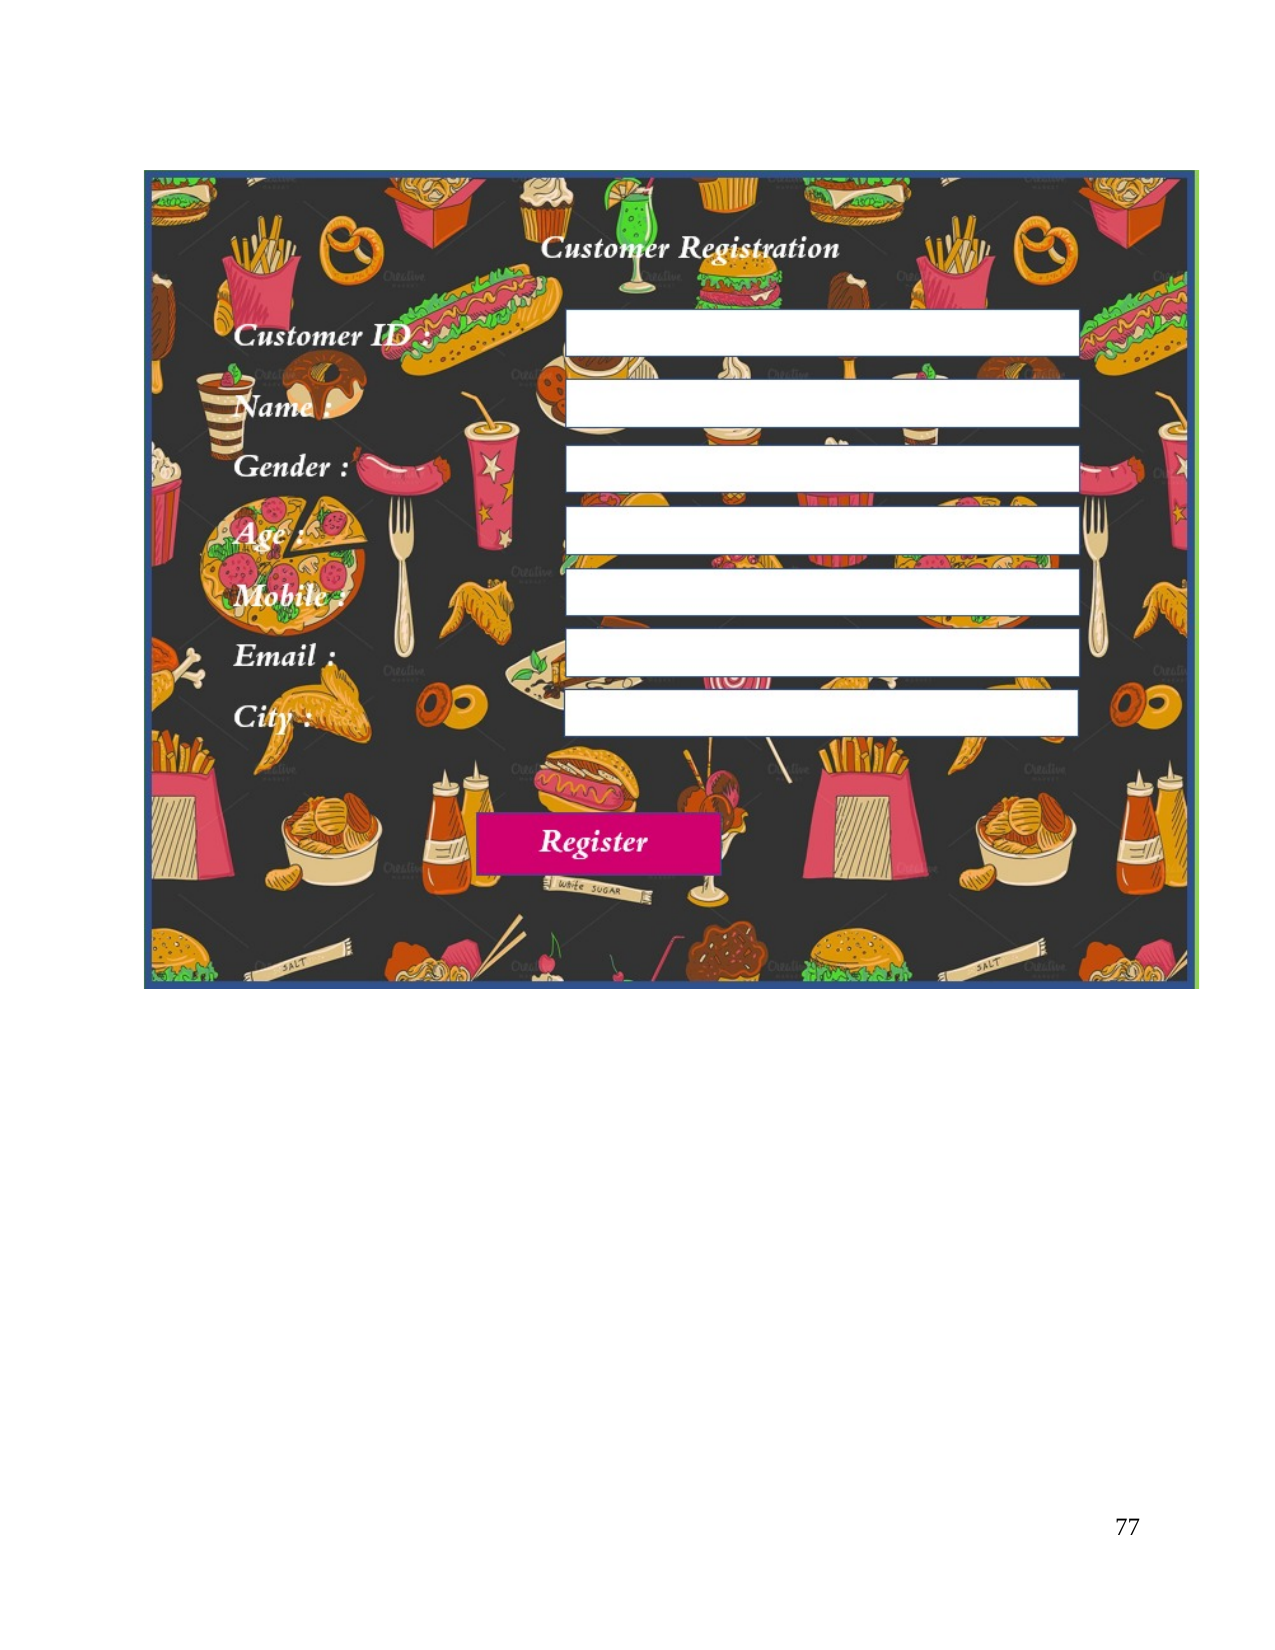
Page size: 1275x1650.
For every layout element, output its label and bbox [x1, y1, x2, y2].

picture [143, 170, 1200, 989]
